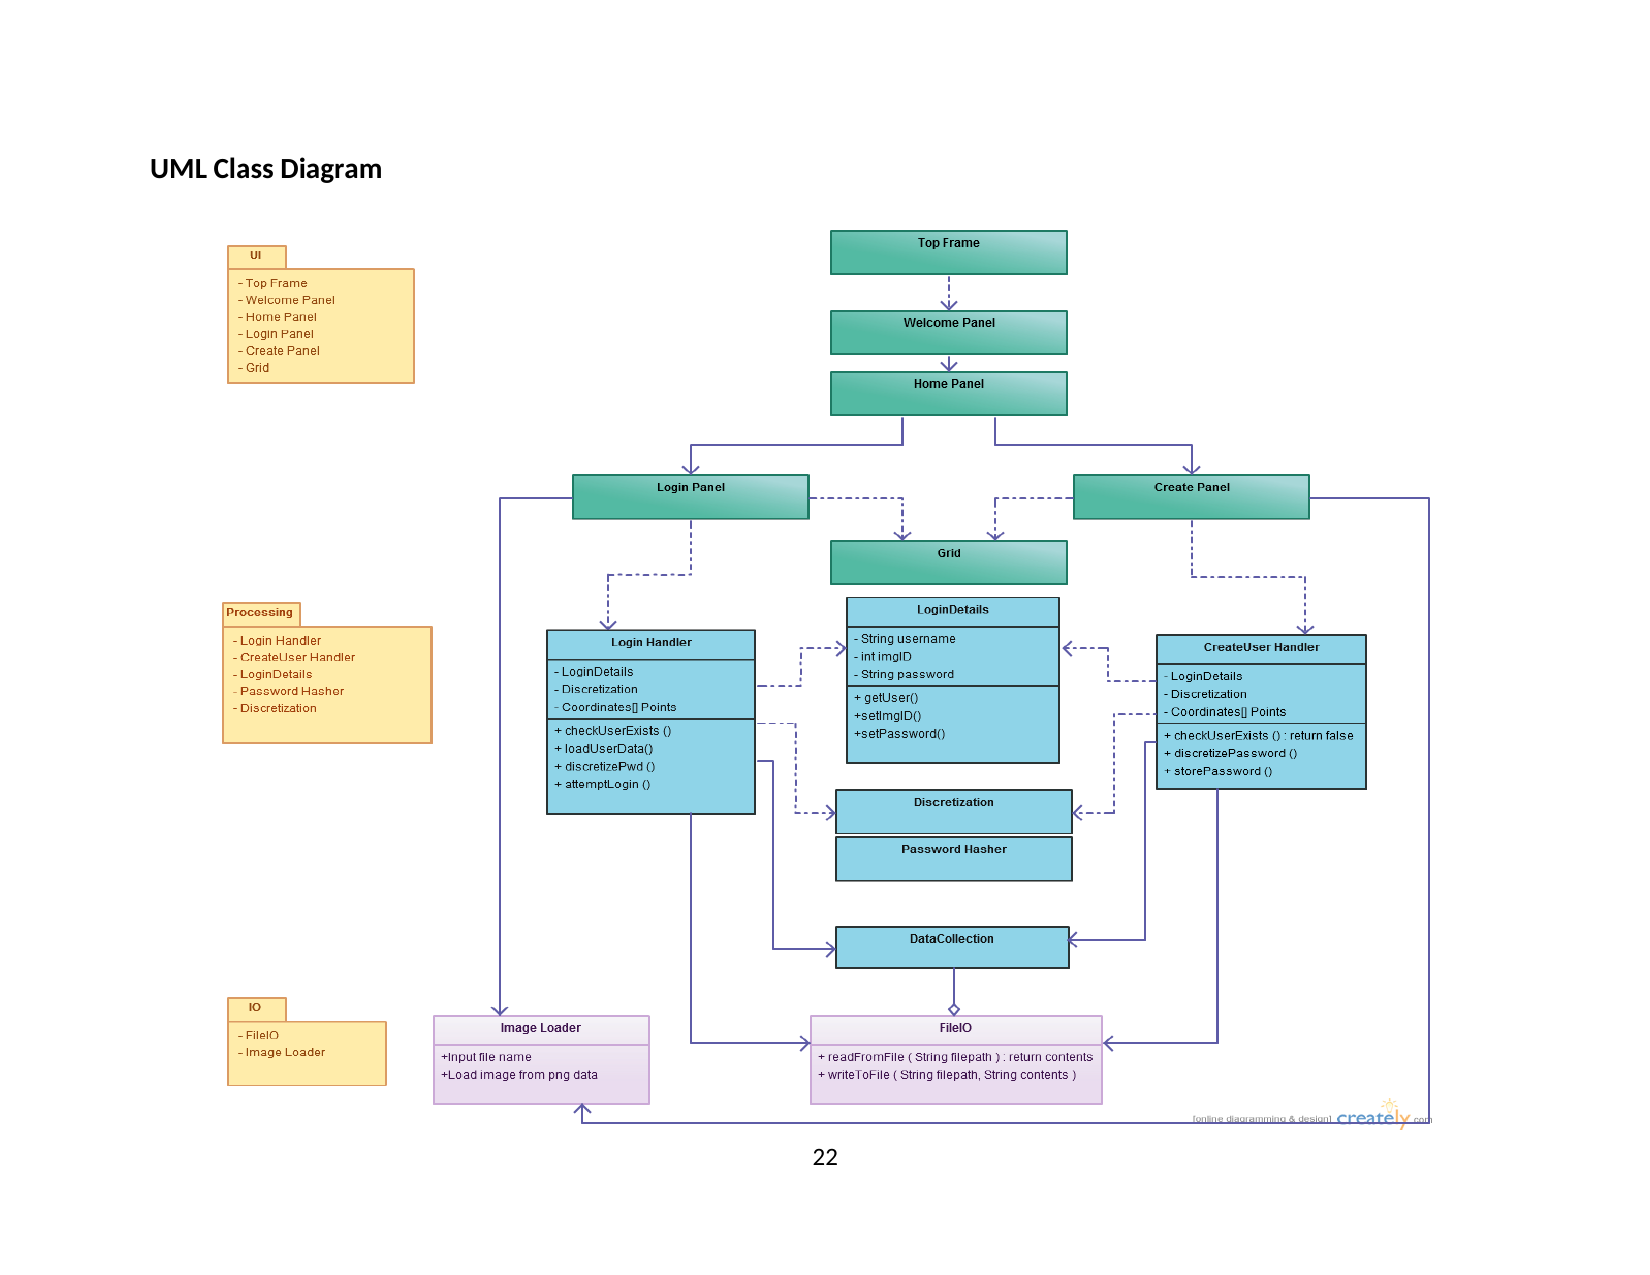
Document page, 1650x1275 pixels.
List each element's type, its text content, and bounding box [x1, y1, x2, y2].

text UML Class Diagram [150, 150, 1500, 186]
picture [211, 220, 1439, 1133]
